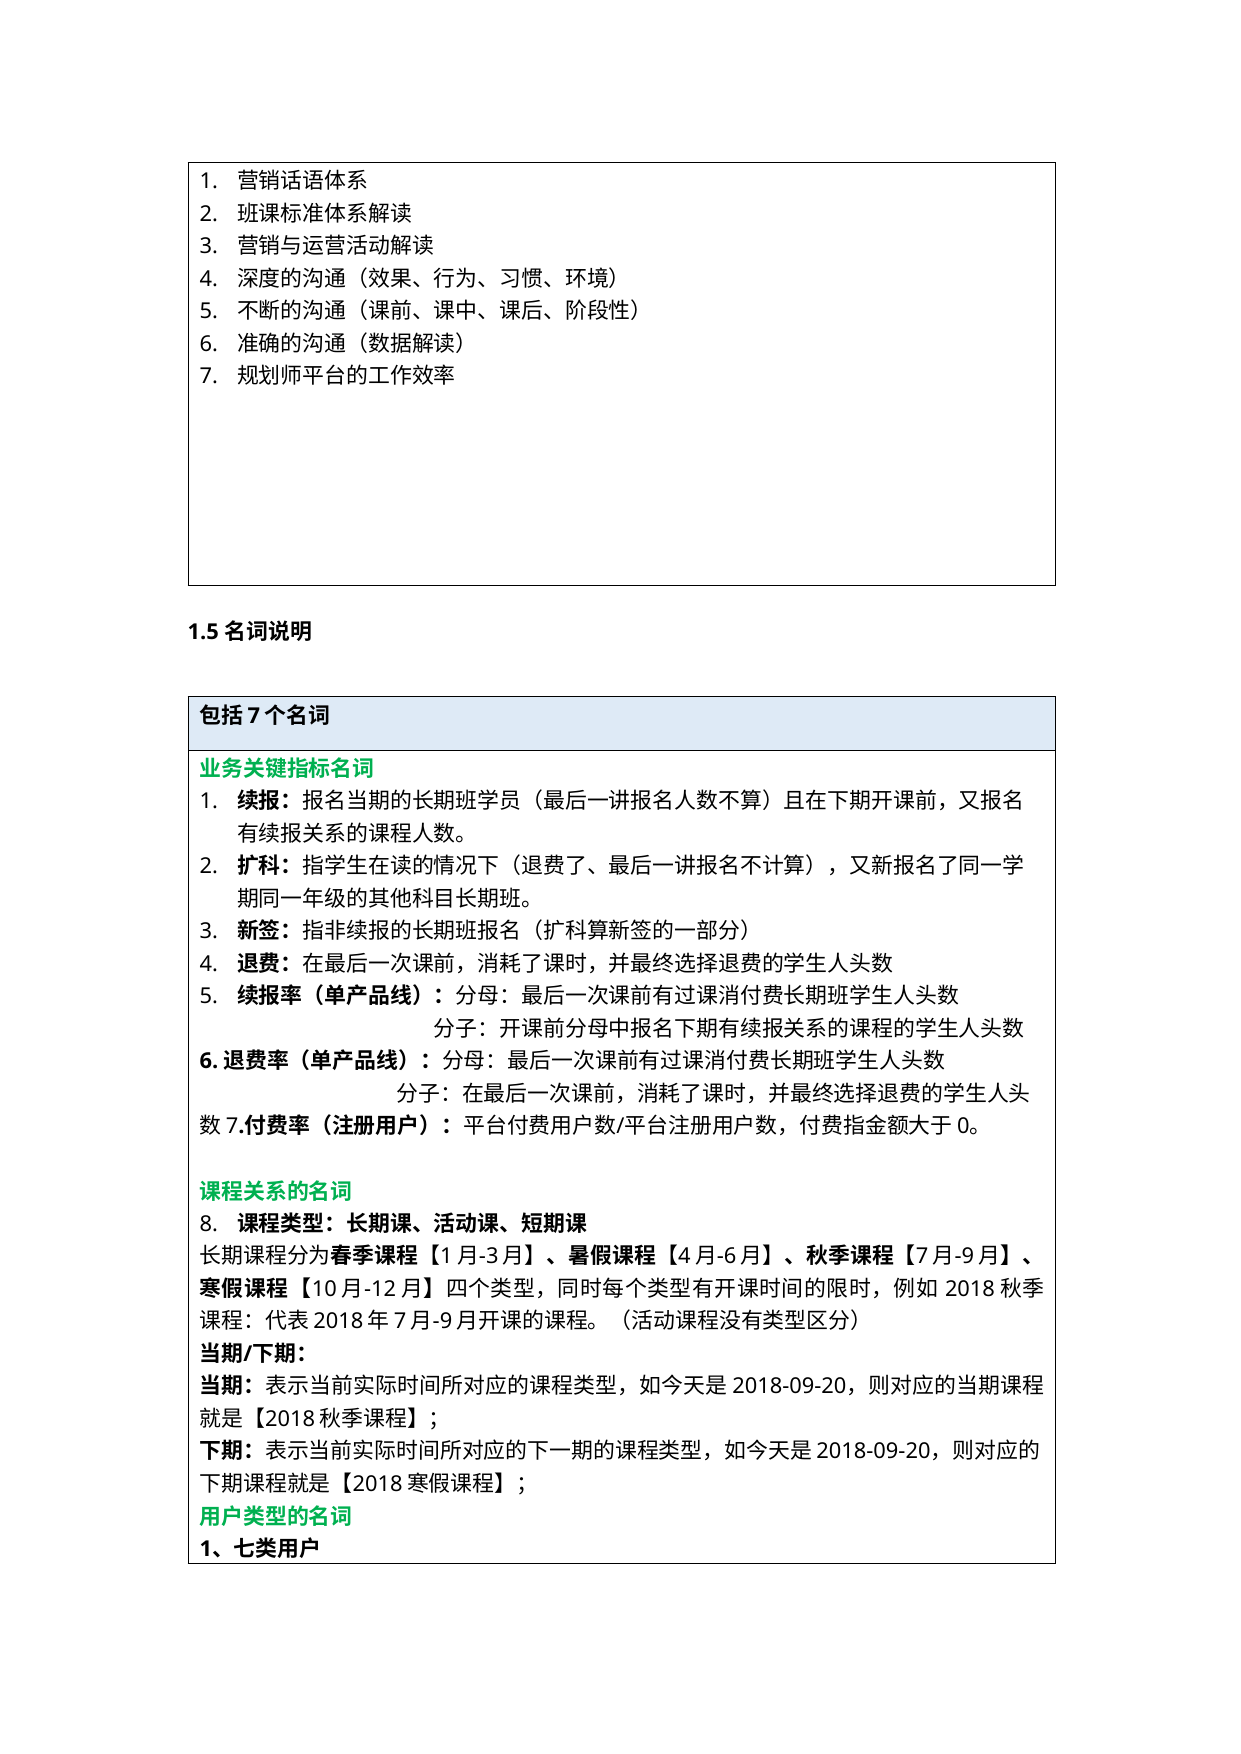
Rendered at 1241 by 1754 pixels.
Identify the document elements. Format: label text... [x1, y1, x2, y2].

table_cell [189, 751, 1055, 1563]
table_cell 营销话语体系 班课标准体系解读 营销与运营活动解读 深度的沟通（效果、行为、习惯、环境） 不断的沟通（课前、课中、课后、阶段性） 准确的沟通（数据解读） 规划师平台的工作效率 [189, 163, 1055, 585]
table_header 包括7个名词 [189, 697, 1055, 750]
subtitle 1.5 名词说明 [187, 613, 1053, 646]
